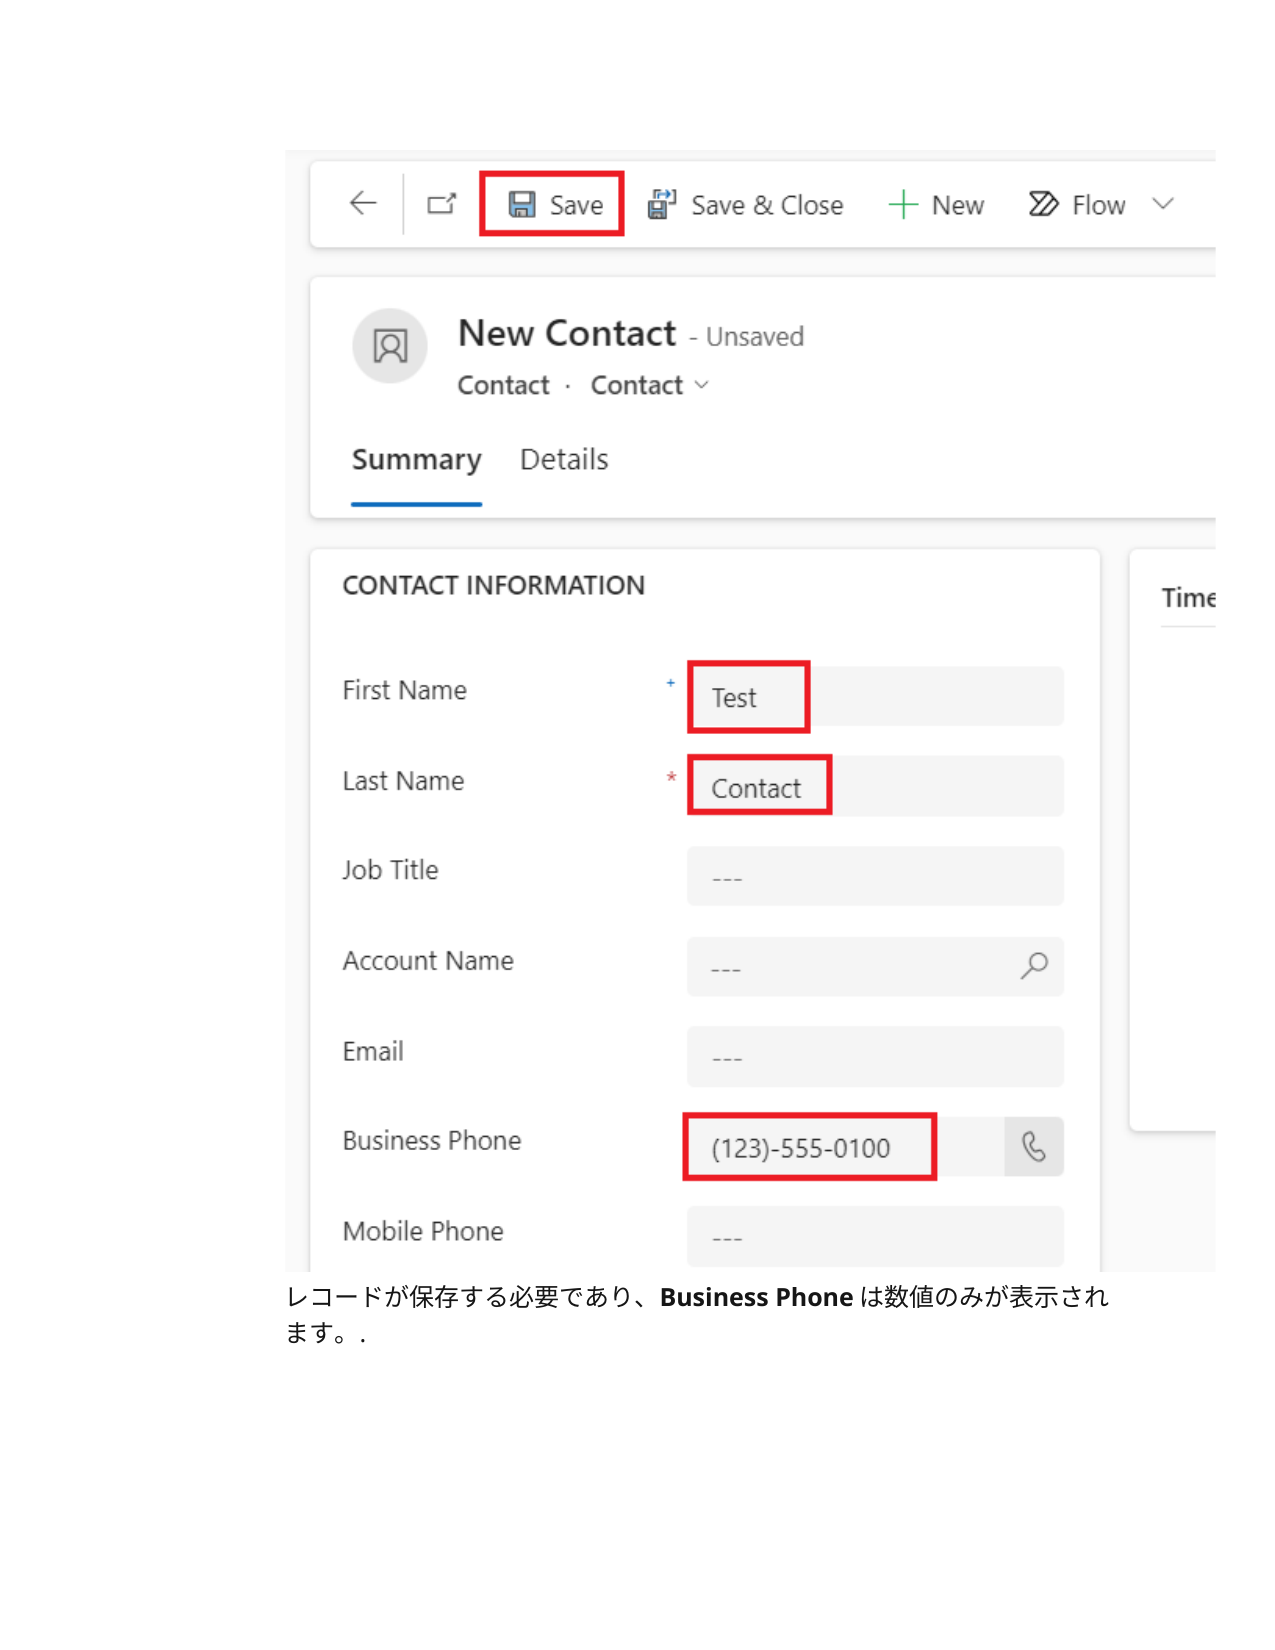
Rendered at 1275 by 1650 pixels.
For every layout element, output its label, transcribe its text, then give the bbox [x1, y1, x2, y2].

picture [284, 150, 1216, 1272]
text レコードが保存する必要であり、Business Phoneは数値のみが表示されます。. [284, 1277, 1125, 1350]
